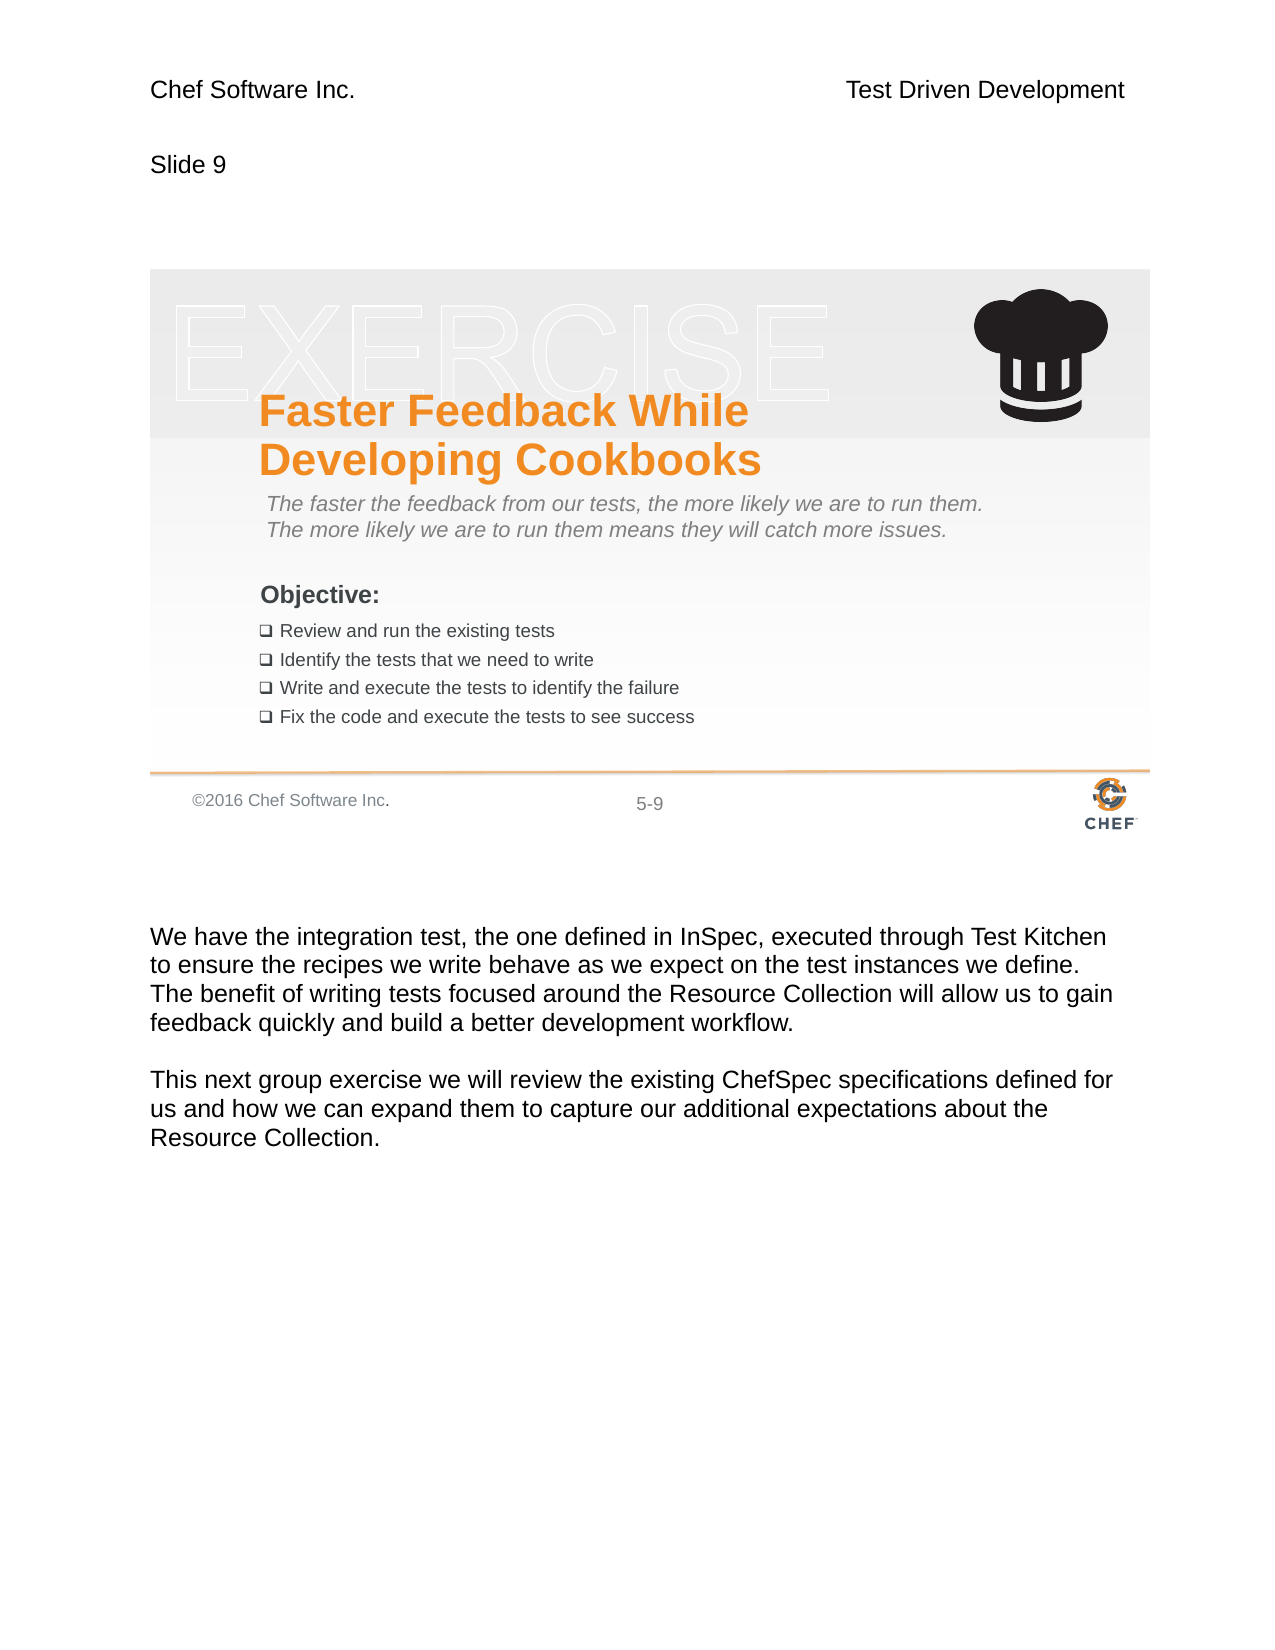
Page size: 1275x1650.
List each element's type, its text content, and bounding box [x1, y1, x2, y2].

text Slide 9 [150, 150, 1125, 179]
text This next group exercise we will review the existing ChefSpec specifications defined for us and how we can expand them to capture our additional expectations about the Resource Collection. [150, 1065, 1125, 1151]
text We have the integration test, the one defined in InSpec, executed through Test Kitchen to ensure the recipes we write behave as we expect on the test instances we define. The benefit of writing tests focused around the Resource Collection will allow us to gain feedback quickly and build a better development workflow. [150, 921, 1125, 1036]
